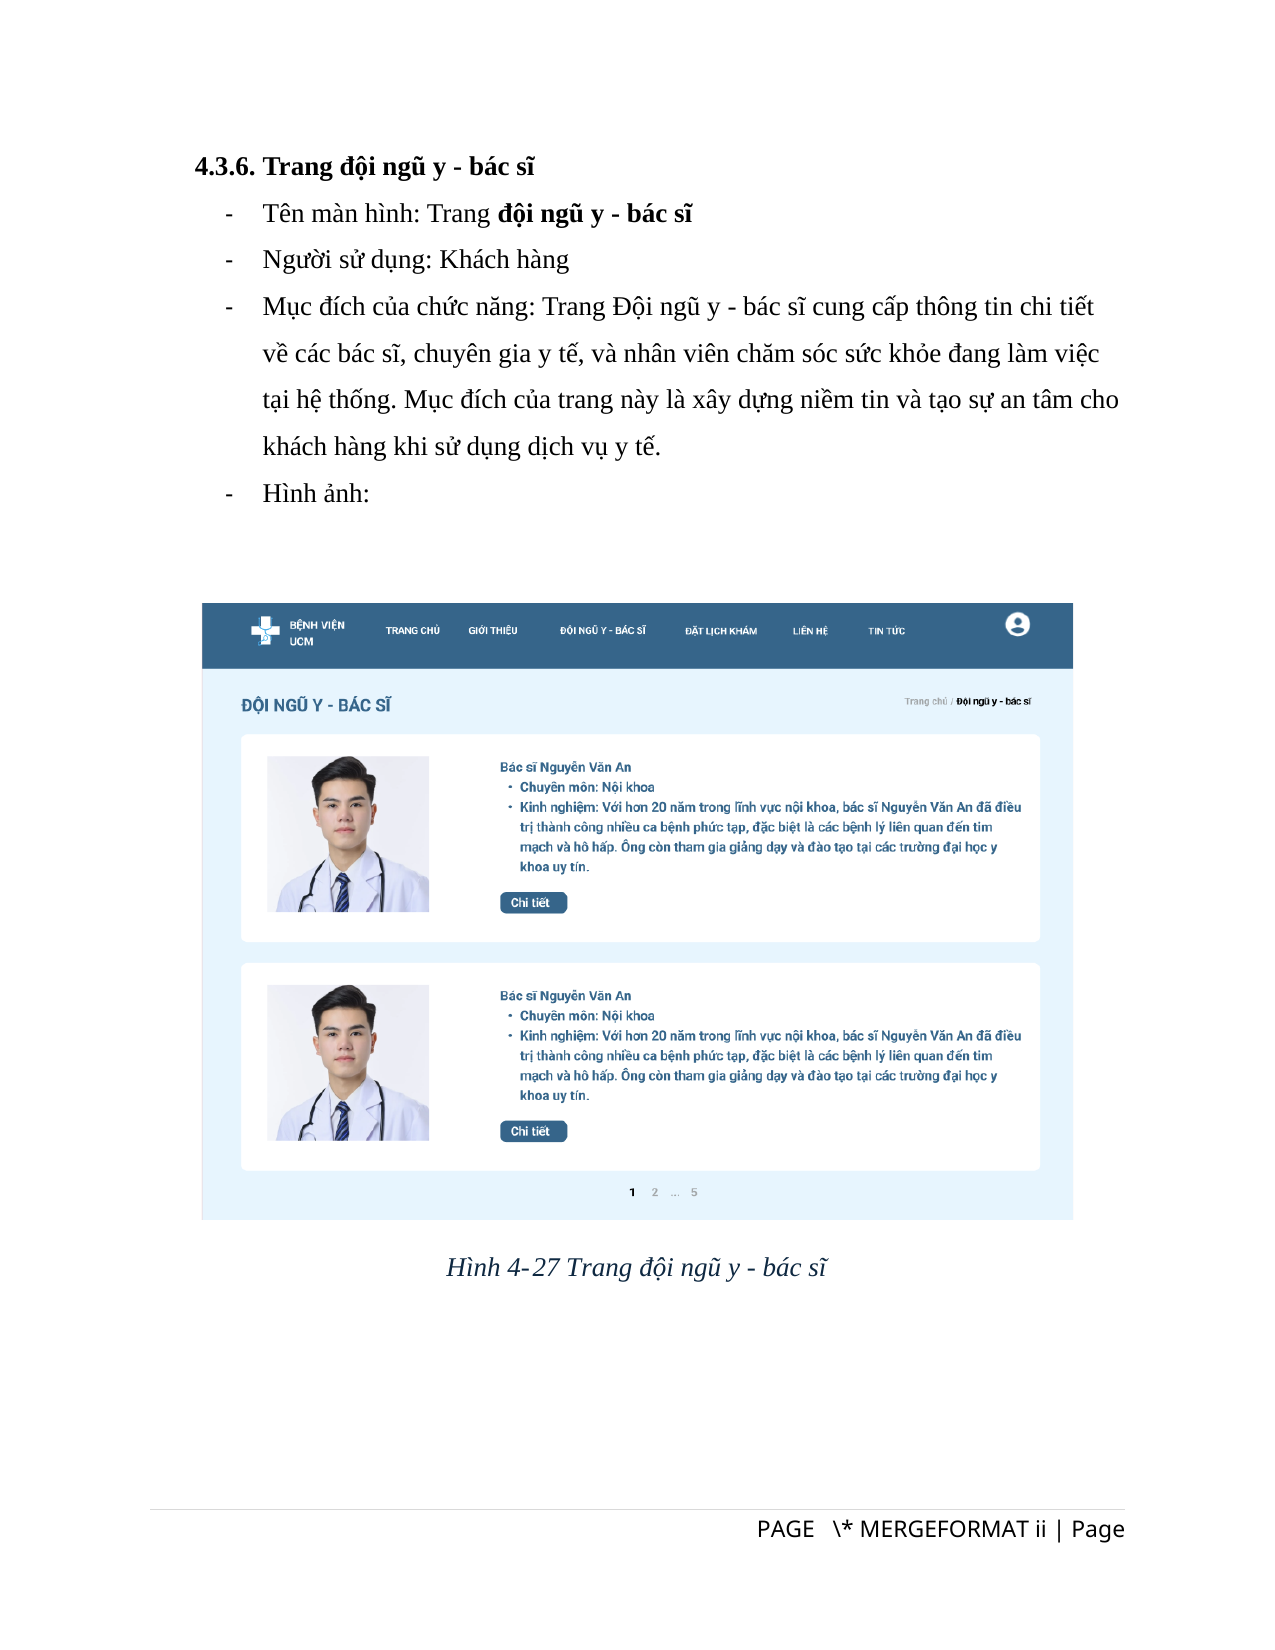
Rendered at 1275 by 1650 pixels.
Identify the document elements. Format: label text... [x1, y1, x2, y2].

picture [201, 603, 1074, 1220]
list Người sử dụng: Khách hàng [225, 243, 1125, 274]
list Trang đội ngũ y - bác sĩ [225, 150, 1125, 181]
list Mục đích của chức năng: Trang Đội ngũ y - bác sĩ cung cấp thông tin chi tiết về các bác sĩ, chuyên gia y tế, và nhân viên chăm sóc sức khỏe đang làm việc tại hệ thống. Mục đích của trang này là xây dựng niềm tin và tạo sự an tâm cho khách hàng khi sử dụng dịch vụ y tế. [225, 290, 1125, 461]
list Tên màn hình: Trang đội ngũ y - bác sĩ [225, 197, 1125, 228]
list Hình ảnh: [225, 477, 1125, 508]
